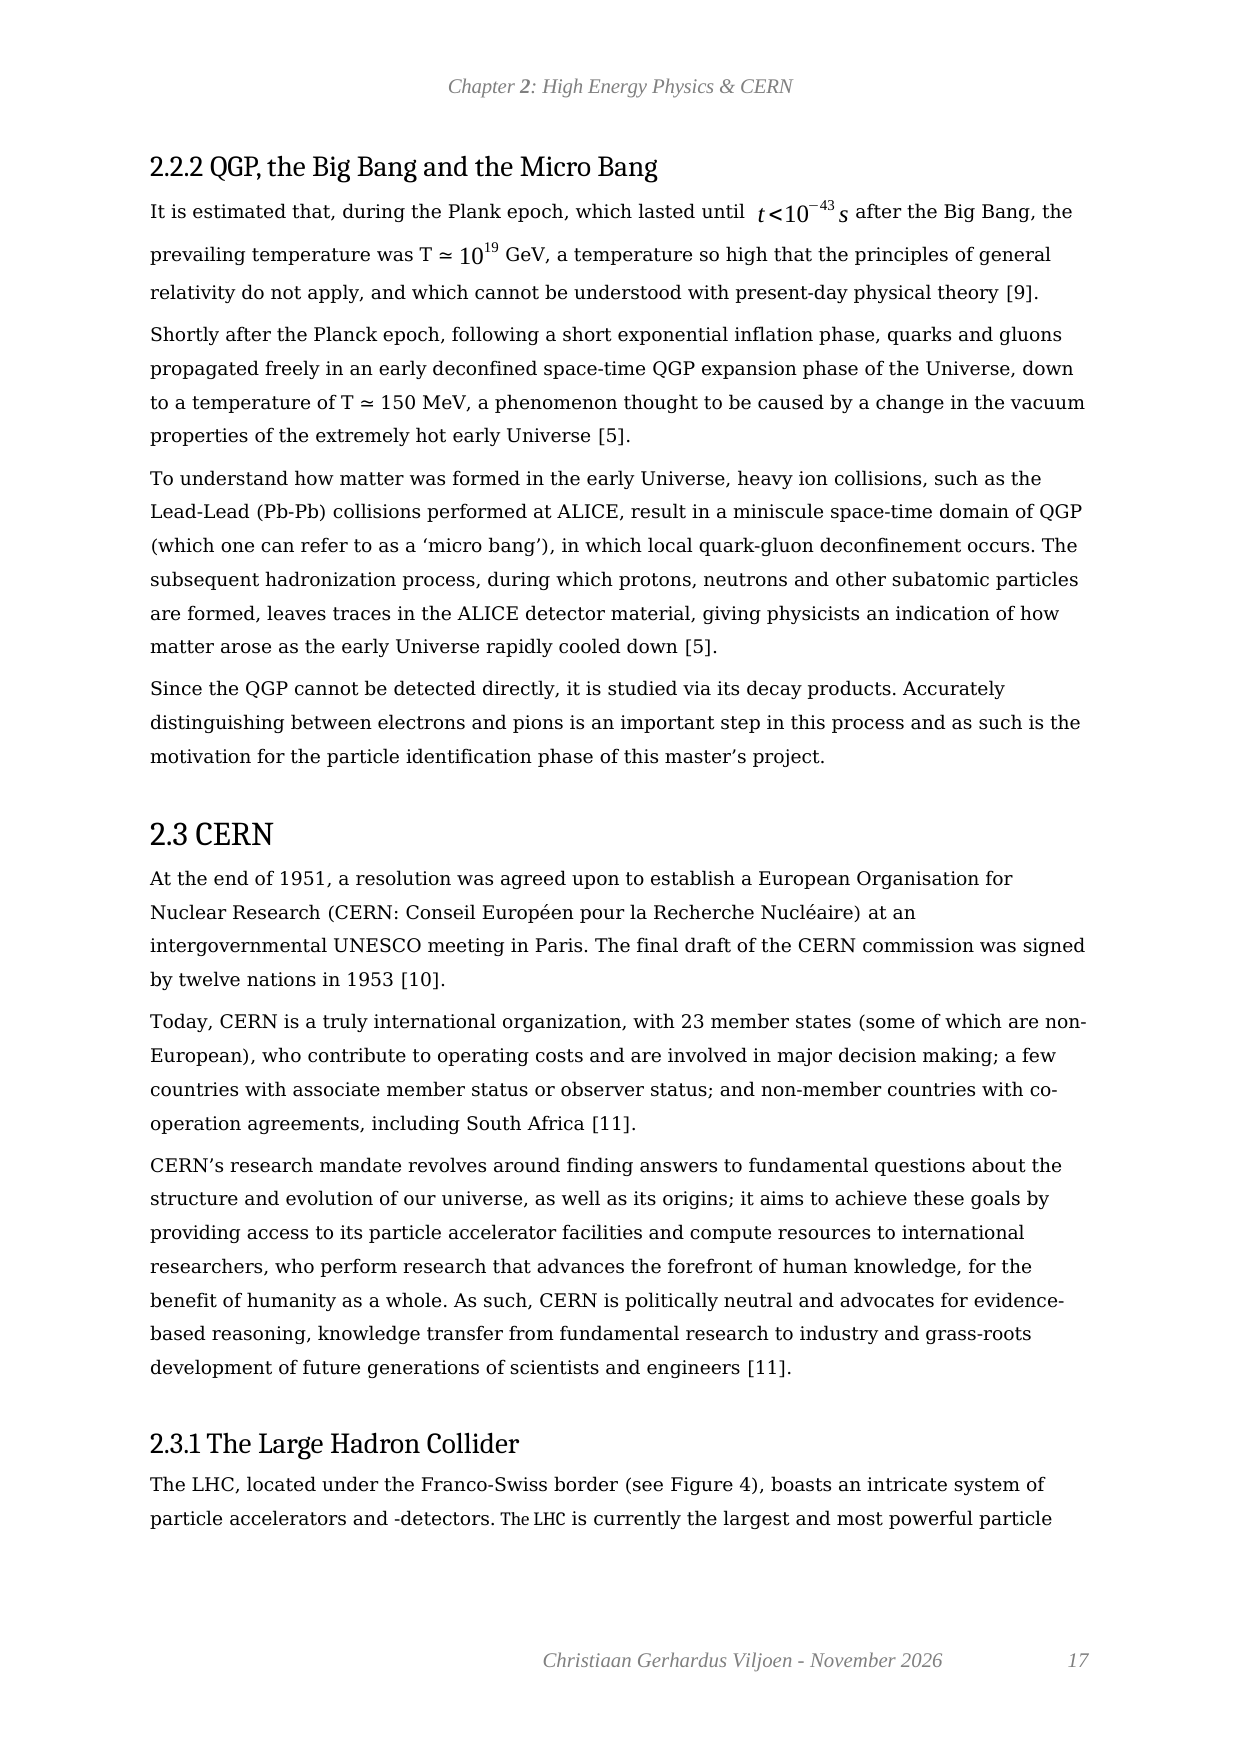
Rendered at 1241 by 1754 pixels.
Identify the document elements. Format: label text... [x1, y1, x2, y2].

text At the end of 1951, a resolution was agreed upon to establish a European Organisation for Nuclear Research (CERN: Conseil Européen pour la Recherche Nucléaire) at an intergovernmental UNESCO meeting in Paris. The final draft of the CERN commission was signed by twelve nations in 1953 . [150, 867, 1090, 990]
text Shortly after the Planck epoch, following a short exponential inflation phase, quarks and gluons propagated freely in an early deconfined space-time QGP expansion phase of the Universe, down to a temperature of T ≃ 150 MeV, a phenomenon thought to be caused by a change in the vacuum properties of the extremely hot early Universe . [150, 323, 1090, 447]
text Today, CERN is a truly international organization, with 23 member states (some of which are non-European), who contribute to operating costs and are involved in major decision making; a few countries with associate member status or observer status; and non-member countries with co-operation agreements, including South Africa . [150, 1010, 1090, 1134]
text It is estimated that, during the Plank epoch, which lasted until after the Big Bang, the prevailing temperature was T ≃ GeV, a temperature so high that the principles of general relativity do not apply, and which cannot be understood with present-day physical theory . [150, 196, 1090, 303]
subtitle The Large Hadron Collider [150, 1427, 1090, 1461]
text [150, 1473, 1090, 1530]
subtitle CERN [150, 816, 1090, 854]
text To understand how matter was formed in the early Universe, heavy ion collisions, such as the Lead-Lead (Pb-Pb) collisions performed at ALICE, result in a miniscule space-time domain of QGP (which one can refer to as a ‘micro bang’), in which local quark-gluon deconfinement occurs. The subsequent hadronization process, during which protons, neutrons and other subatomic particles are formed, leaves traces in the ALICE detector material, giving physicists an indication of how matter arose as the early Universe rapidly cooled down . [150, 466, 1090, 657]
subtitle QGP, the Big Bang and the Micro Bang [150, 150, 1090, 183]
text CERN’s research mandate revolves around finding answers to fundamental questions about the structure and evolution of our universe, as well as its origins; it aims to achieve these goals by providing access to its particle accelerator facilities and compute resources to international researchers, who perform research that advances the forefront of human knowledge, for the benefit of humanity as a whole. As such, CERN is politically neutral and advocates for evidence-based reasoning, knowledge transfer from fundamental research to industry and grass-roots development of future generations of scientists and engineers . [150, 1153, 1090, 1378]
text Since the QGP cannot be detected directly, it is studied via its decay products. Accurately distinguishing between electrons and pions is an important step in this process and as such is the motivation for the particle identification phase of this master’s project. [150, 677, 1090, 767]
